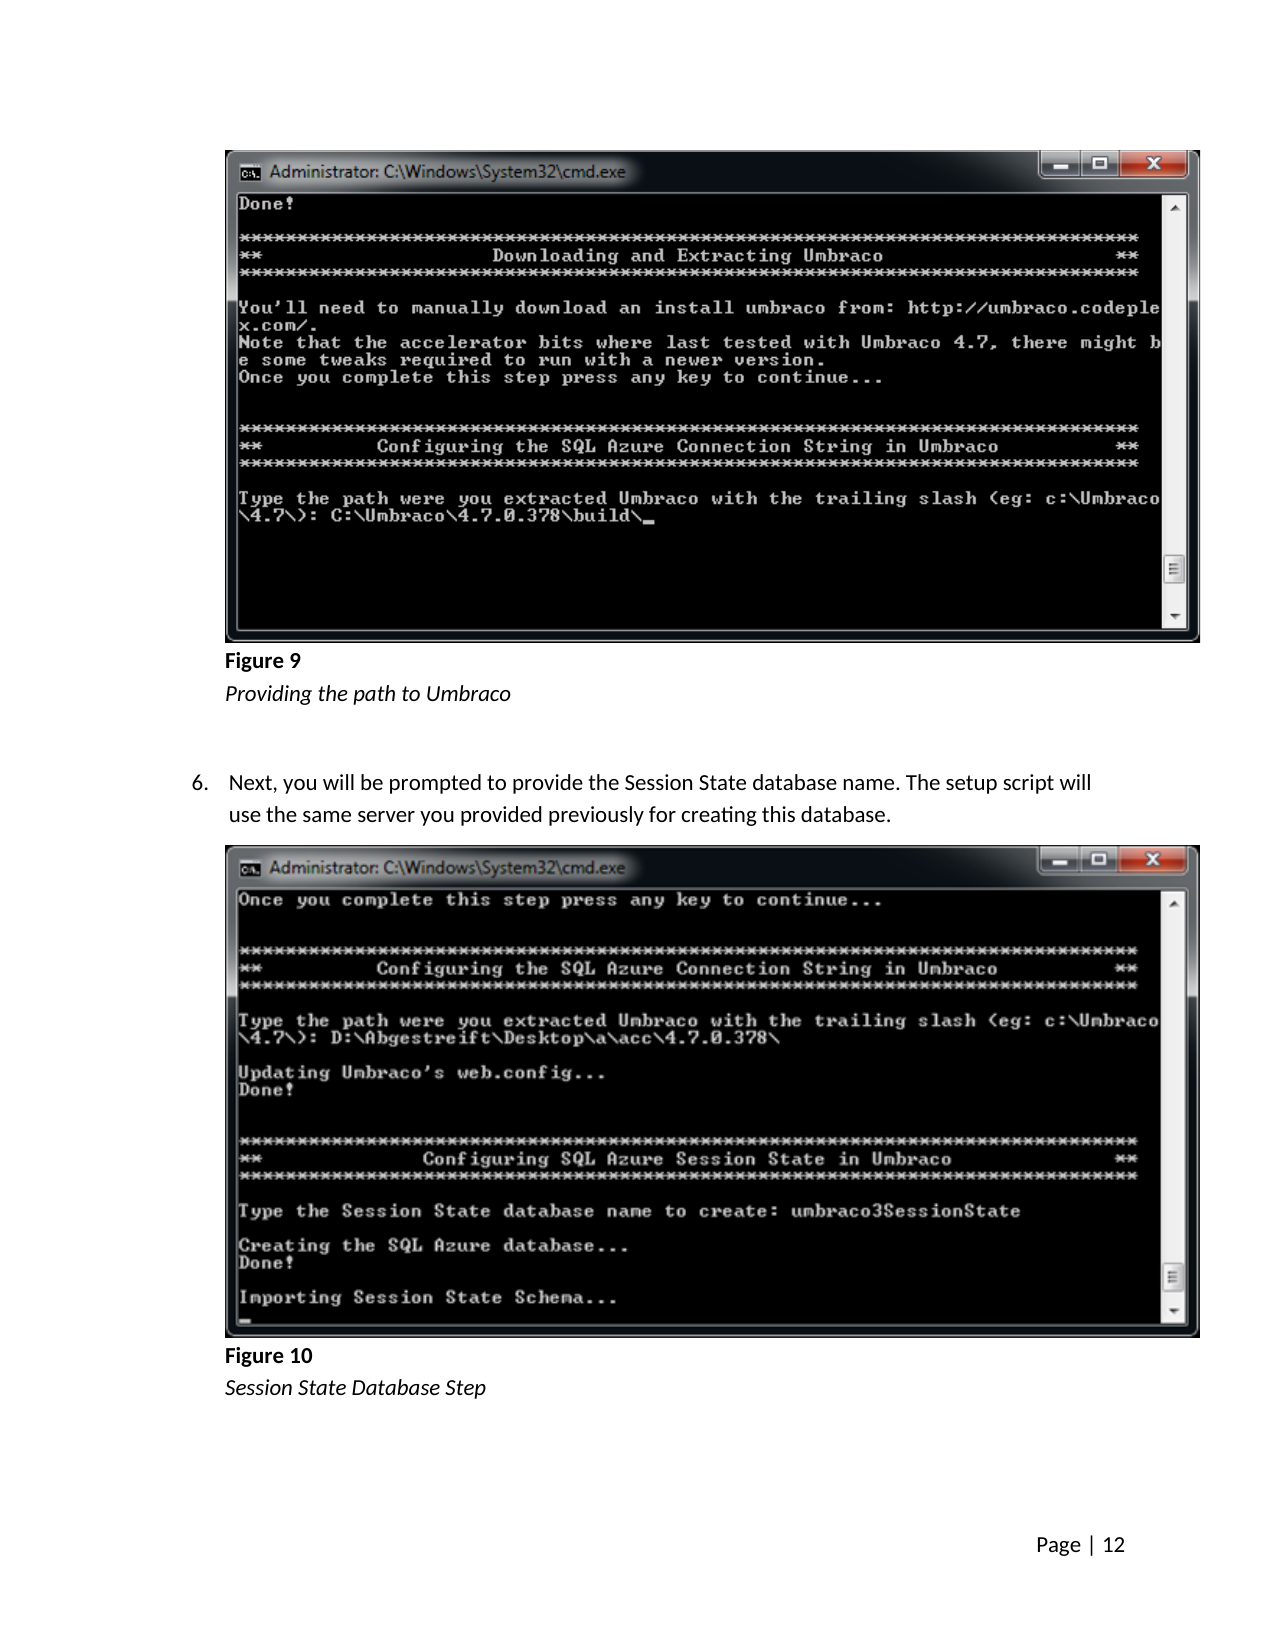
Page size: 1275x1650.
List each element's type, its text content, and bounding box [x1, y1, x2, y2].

list Next, you will be prompted to provide the Session State database name. The setup script will use the same server you provided previously for creating this database. [191, 768, 1125, 828]
picture [225, 150, 1200, 643]
picture [225, 845, 1200, 1338]
text Session State Database Step [225, 1373, 1125, 1402]
text Providing the path to Umbraco [225, 679, 1125, 707]
